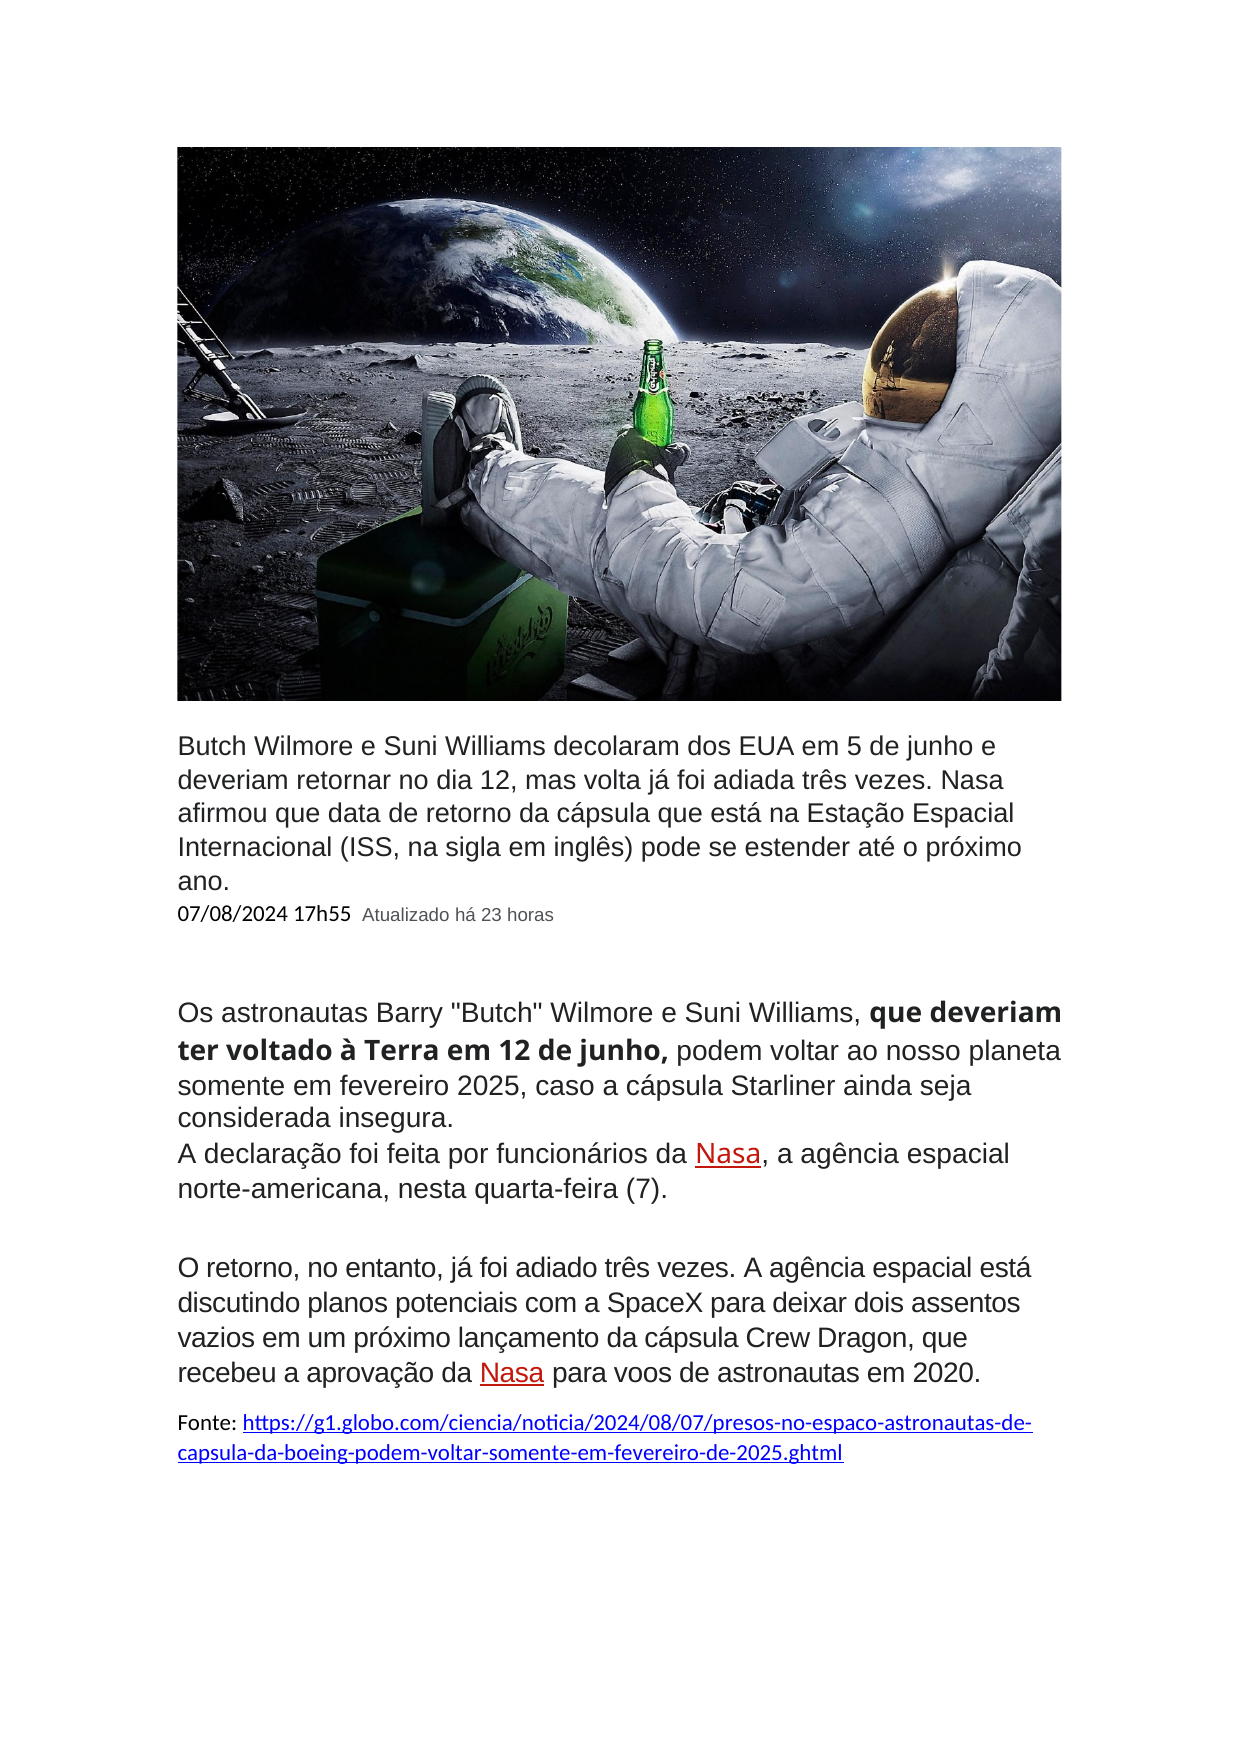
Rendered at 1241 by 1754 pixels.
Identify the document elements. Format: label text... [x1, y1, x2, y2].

subtitle Butch Wilmore e Suni Williams decolaram dos EUA em 5 de junho e deveriam retornar no dia 12, mas volta já foi adiada três vezes. Nasa afirmou que data de retorno da cápsula que está na Estação Espacial Internacional (ISS, na sigla em inglês) pode se estender até o próximo ano. [177, 730, 1063, 896]
picture [177, 147, 1062, 701]
text A declaração foi feita por funcionários da Nasa, a agência espacial norte-americana, nesta quarta-feira (7). [177, 1134, 1063, 1204]
text O retorno, no entanto, já foi adiado três vezes. A agência espacial está discutindo planos potenciais com a SpaceX para deixar dois assentos vazios em um próximo lançamento da cápsula Crew Dragon, que recebeu a aprovação da Nasa para voos de astronautas em 2020. [177, 1251, 1063, 1388]
text Os astronautas Barry "Butch" Wilmore e Suni Williams, que deveriam ter voltado à Terra em 12 de junho, podem voltar ao nosso planeta somente em fevereiro 2025, caso a cápsula Starliner ainda seja considerada insegura. [177, 992, 1063, 1134]
text 07/08/2024 17h55 Atualizado há 23 horas [177, 899, 1063, 927]
text Fonte: https://g1.globo.com/ciencia/noticia/2024/08/07/presos-no-espaco-astronautas-de-capsula-da-boeing-podem-voltar-somente-em-fevereiro-de-2025.ghtml [177, 1408, 1063, 1466]
